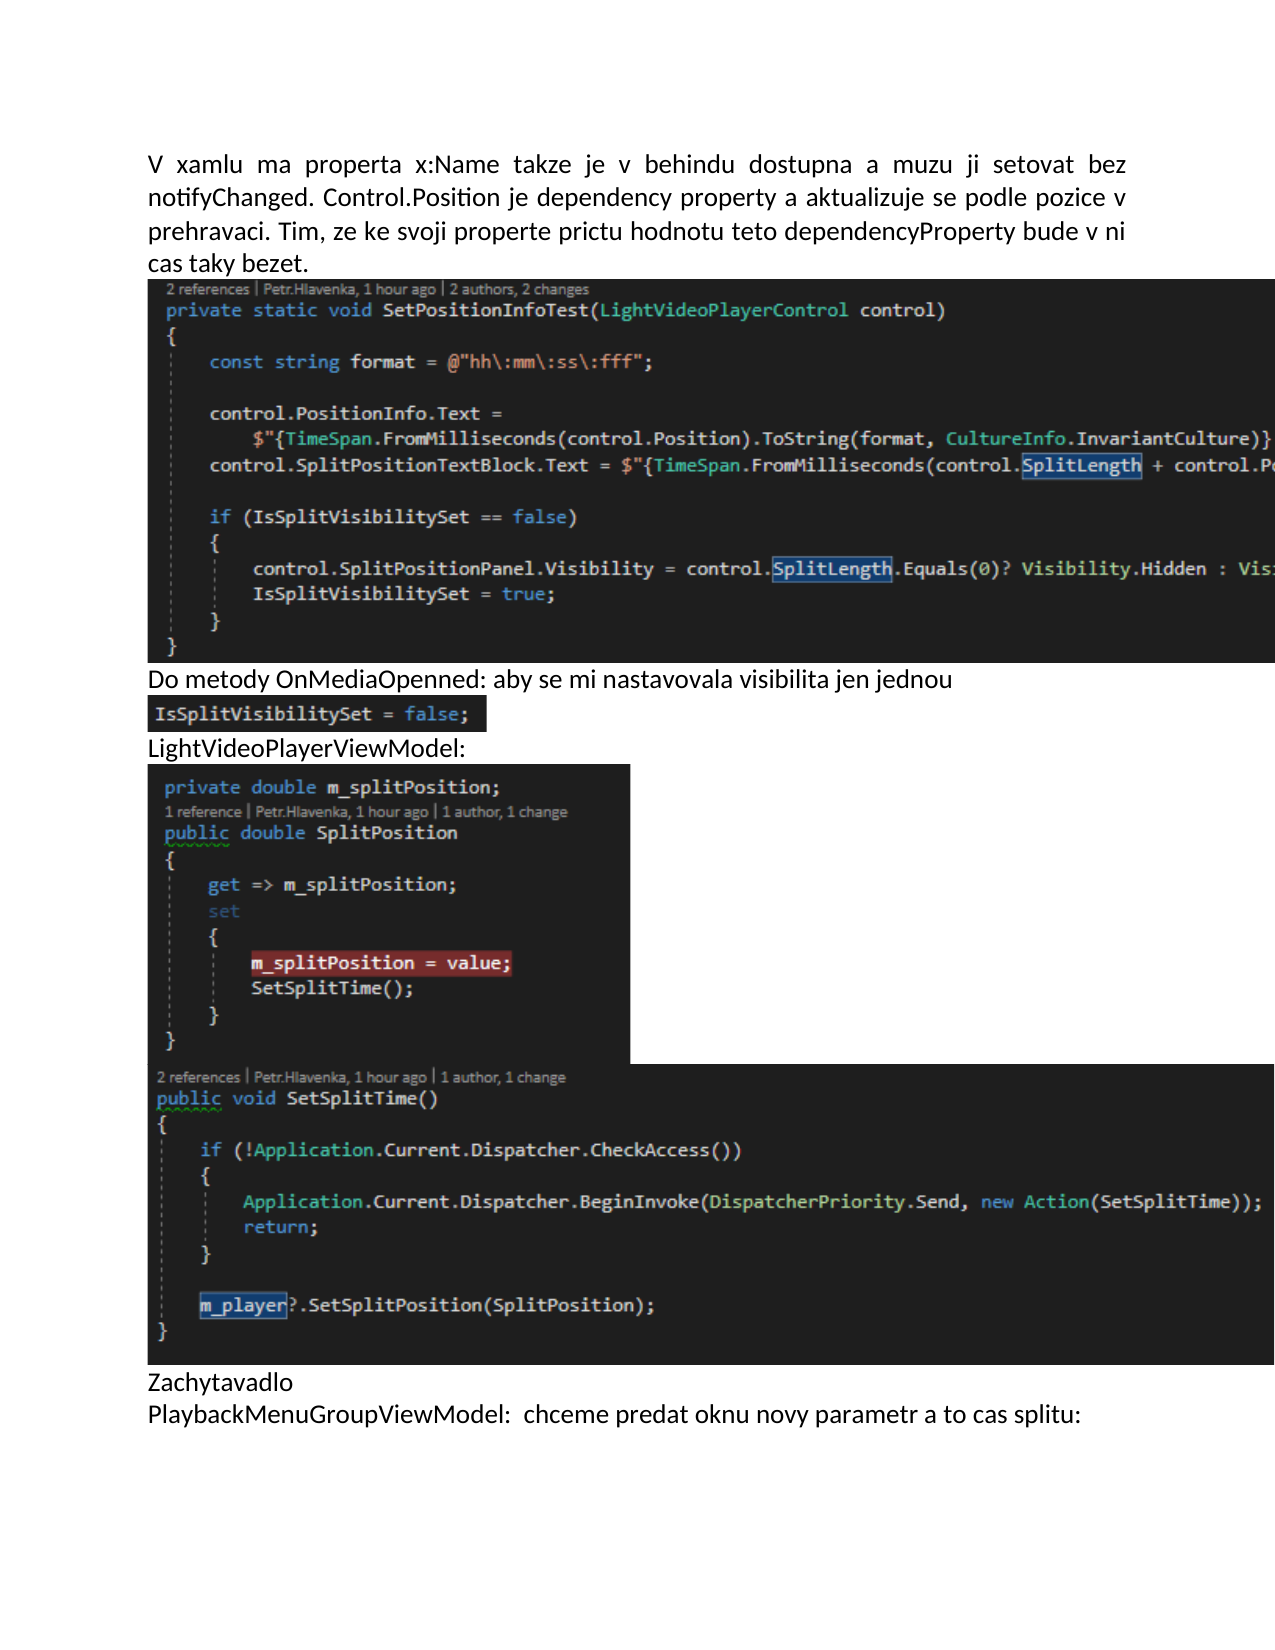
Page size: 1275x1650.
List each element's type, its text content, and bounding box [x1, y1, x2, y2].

text LightVideoPlayerViewModel: [148, 731, 1127, 764]
text Do metody OnMediaOpenned: aby se mi nastavovala visibilita jen jednou [148, 663, 1127, 696]
text PlaybackMenuGroupViewModel: chceme predat oknu novy parametr a to cas splitu: [148, 1398, 1127, 1431]
text V xamlu ma properta x:Name takze je v behindu dostupna a muzu ji setovat bez notifyChanged. Control.Position je dependency property a aktualizuje se podle pozice v prehravaci. Tim, ze ke svoji properte prictu hodnotu teto dependencyProperty bude v ni cas taky bezet. [148, 148, 1127, 279]
text Zachytavadlo [148, 1365, 1127, 1398]
